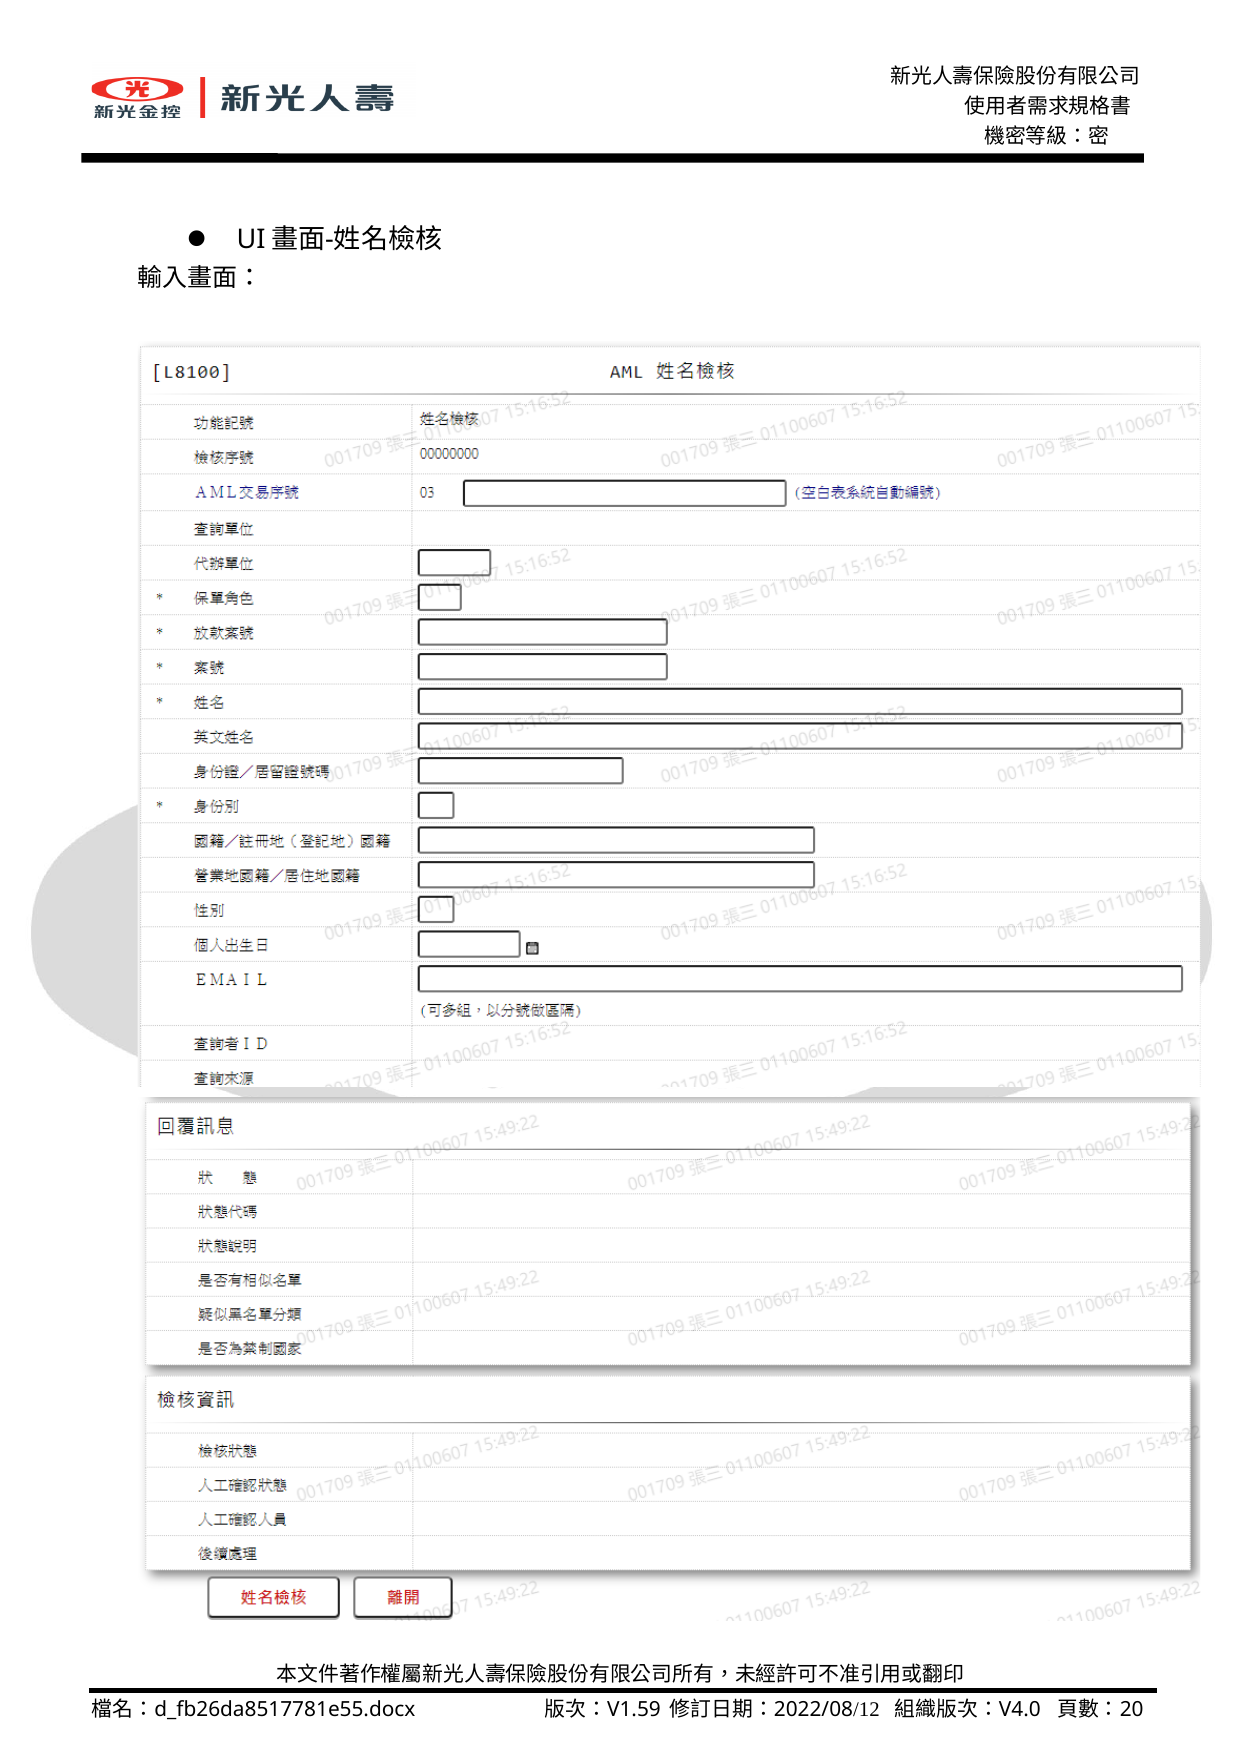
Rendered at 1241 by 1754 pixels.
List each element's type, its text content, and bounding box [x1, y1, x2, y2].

picture [25, 341, 1215, 1621]
picture [91, 61, 417, 118]
list UI畫面-姓名檢核 [186, 217, 1152, 257]
text 輸入畫面： [138, 257, 1152, 294]
